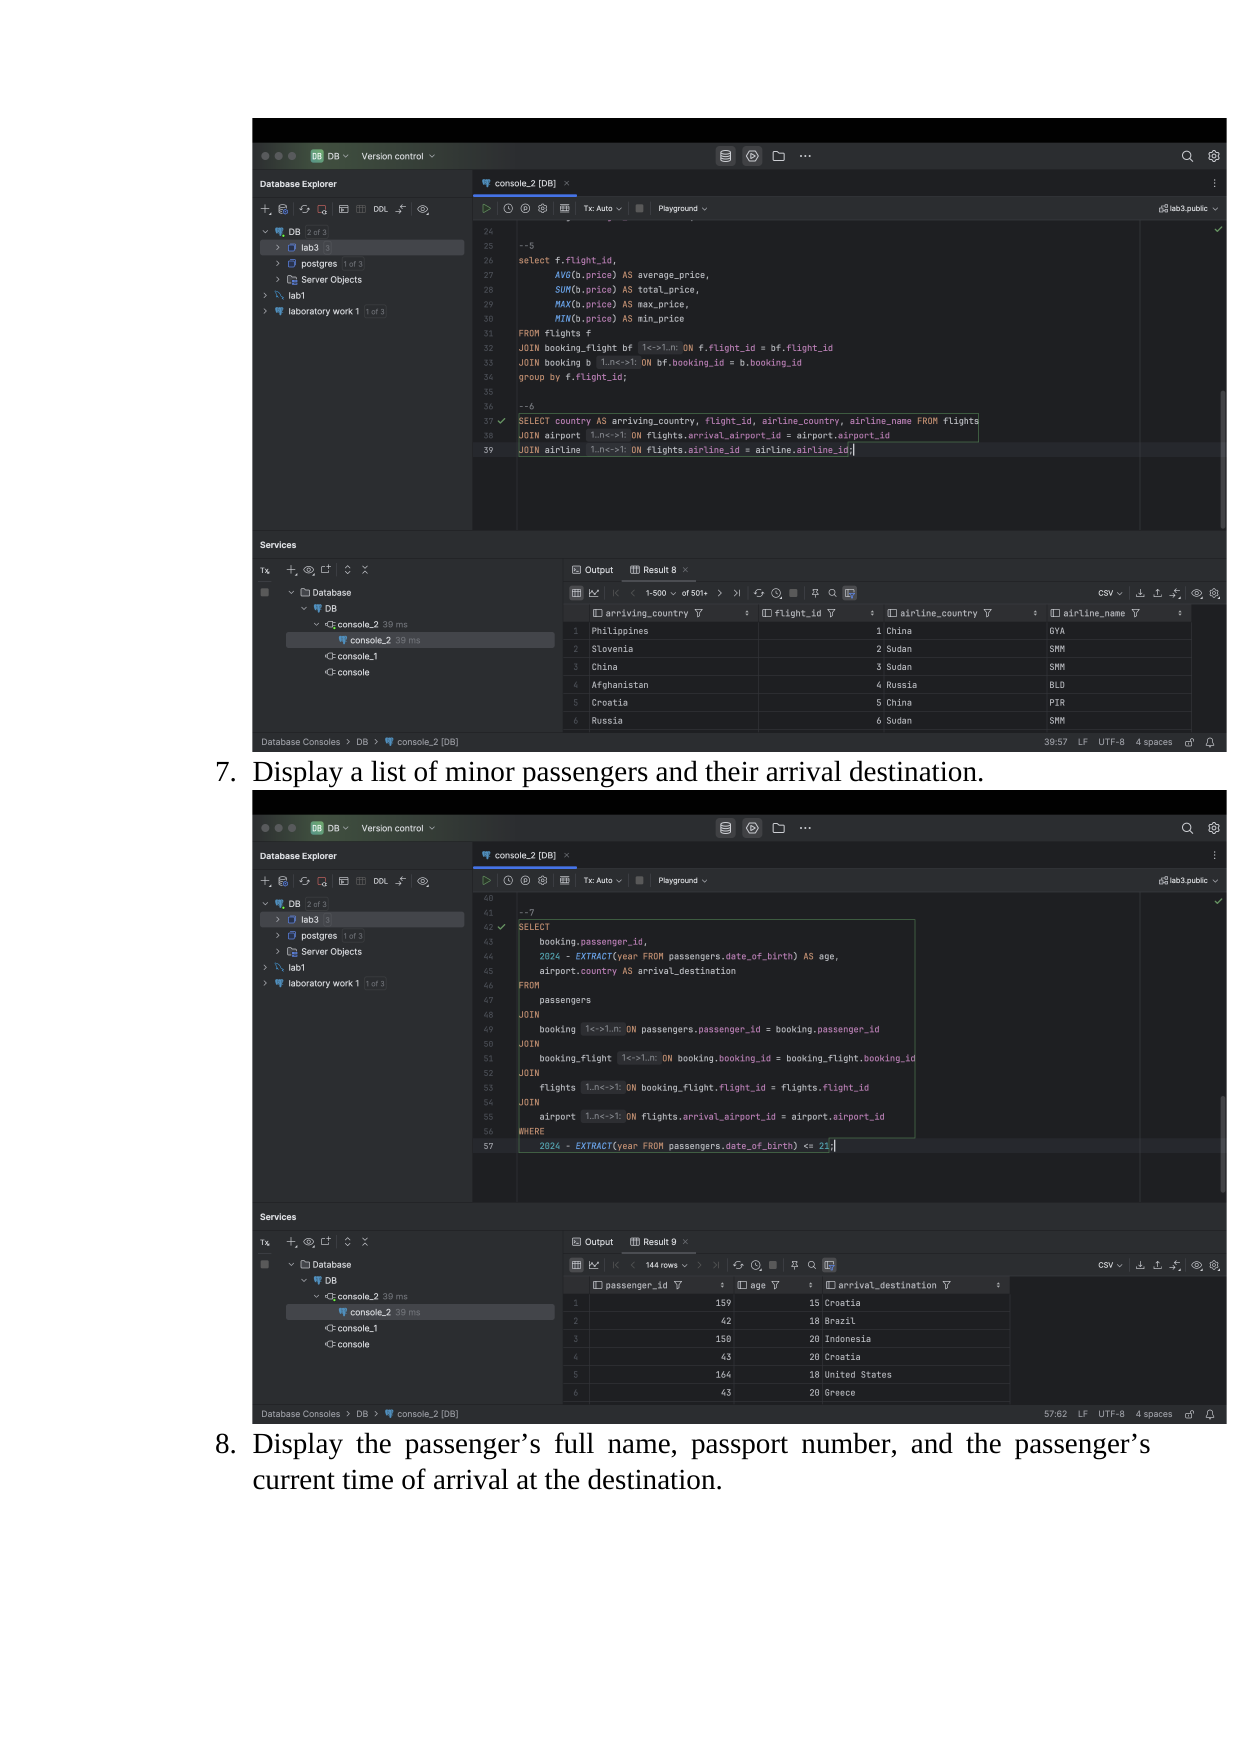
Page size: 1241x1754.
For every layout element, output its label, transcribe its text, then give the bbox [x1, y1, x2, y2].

list Display the passenger’s full name, passport number, and the passenger’s current time of arrival at the destination. [215, 1426, 1152, 1496]
list Display a list of minor passengers and their arrival destination. [215, 754, 1152, 788]
picture [252, 118, 1227, 752]
picture [252, 790, 1227, 1424]
